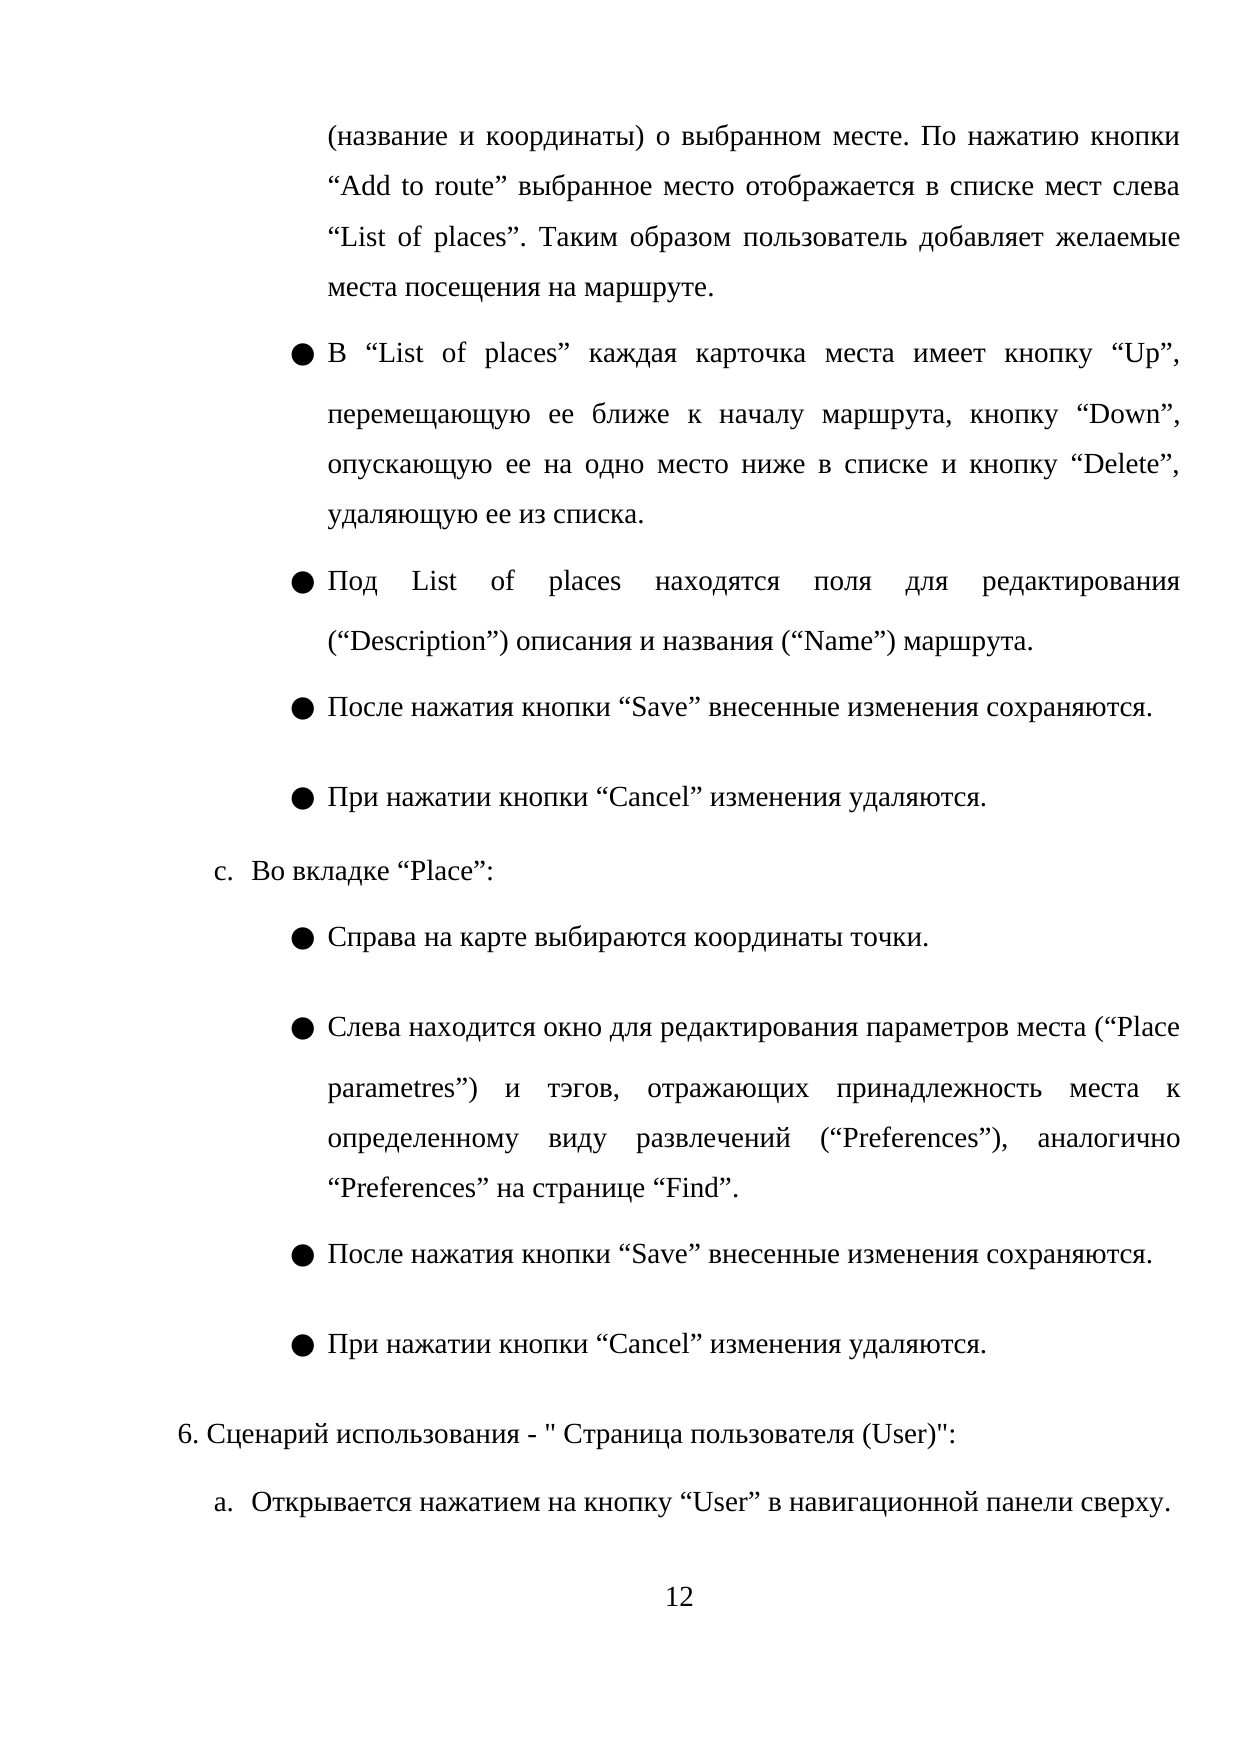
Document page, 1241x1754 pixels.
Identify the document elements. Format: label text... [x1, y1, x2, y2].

list После нажатия кнопки “Save” внесенные изменения сохраняются. [290, 674, 1181, 733]
list В “List of places” каждая карточка места имеет кнопку “Up”, перемещающую ее ближе к началу маршрута, кнопку “Down”, опускающую ее на одно место ниже в списке и кнопку “Delete”, удаляющую ее из списка. [290, 319, 1181, 530]
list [290, 118, 1181, 303]
list При нажатии кнопки “Cancel” изменения удаляются. [290, 1310, 1181, 1370]
text 6. Сценарий использования - " Страница пользователя (User)": [177, 1417, 1181, 1450]
list Открывается нажатием на кнопку “User” в навигационной панели сверху. [213, 1484, 1181, 1517]
list Под List of places находятся поля для редактирования (“Description”) описания и названия (“Name”) маршрута. [290, 547, 1181, 657]
list При нажатии кнопки “Cancel” изменения удаляются. [290, 763, 1181, 823]
list Справа на карте выбираются координаты точки. [290, 903, 1181, 963]
list Во вкладке “Place”: [213, 853, 1181, 887]
list После нажатия кнопки “Save” внесенные изменения сохраняются. [290, 1221, 1181, 1280]
list Слева находится окно для редактирования параметров места (“Place parametres”) и тэгов, отражающих принадлежность места к определенному виду развлечений (“Preferences”), аналогично “Preferences” на странице “Find”. [290, 993, 1181, 1204]
